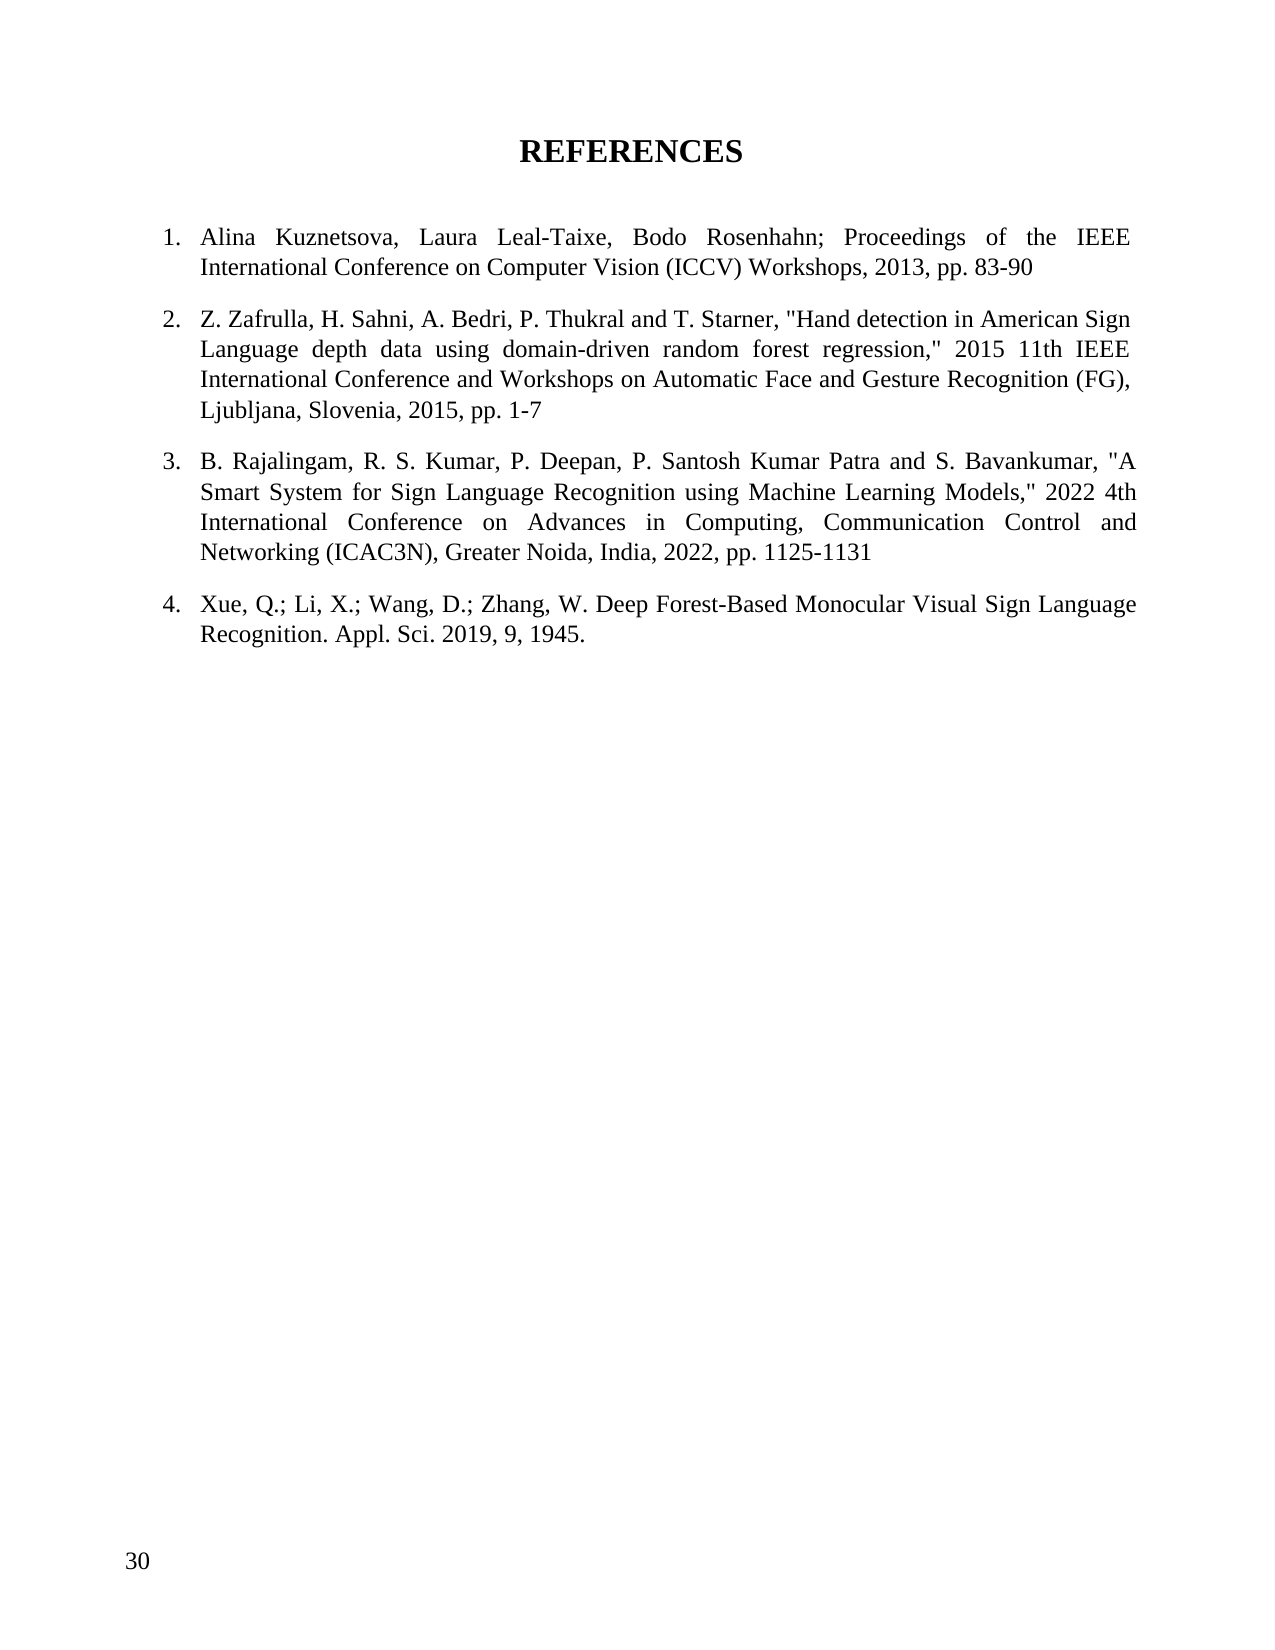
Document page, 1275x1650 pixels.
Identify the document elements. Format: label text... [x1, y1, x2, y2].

list B. Rajalingam, R. S. Kumar, P. Deepan, P. Santosh Kumar Patra and S. Bavankumar, "A Smart System for Sign Language Recognition using Machine Learning Models," 2022 4th International Conference on Advances in Computing, Communication Control and Networking (ICAC3N), Greater Noida, India, 2022, pp. 1125-1131 [162, 446, 1137, 566]
list Z. Zafrulla, H. Sahni, A. Bedri, P. Thukral and T. Starner, "Hand detection in American Sign Language depth data using domain-driven random forest regression," 2015 11th IEEE International Conference and Workshops on Automatic Face and Gesture Recognition (FG), Ljubljana, Slovenia, 2015, pp. 1-7 [162, 304, 1131, 424]
text REFERENCES [125, 131, 1137, 169]
list Xue, Q.; Li, X.; Wang, D.; Zhang, W. Deep Forest-Based Monocular Visual Sign Language Recognition. Appl. Sci. 2019, 9, 1945. [162, 589, 1137, 648]
list Alina Kuznetsova, Laura Leal-Taixe, Bodo Rosenhahn; Proceedings of the IEEE International Conference on Computer Vision (ICCV) Workshops, 2013, pp. 83-90 [162, 222, 1131, 281]
